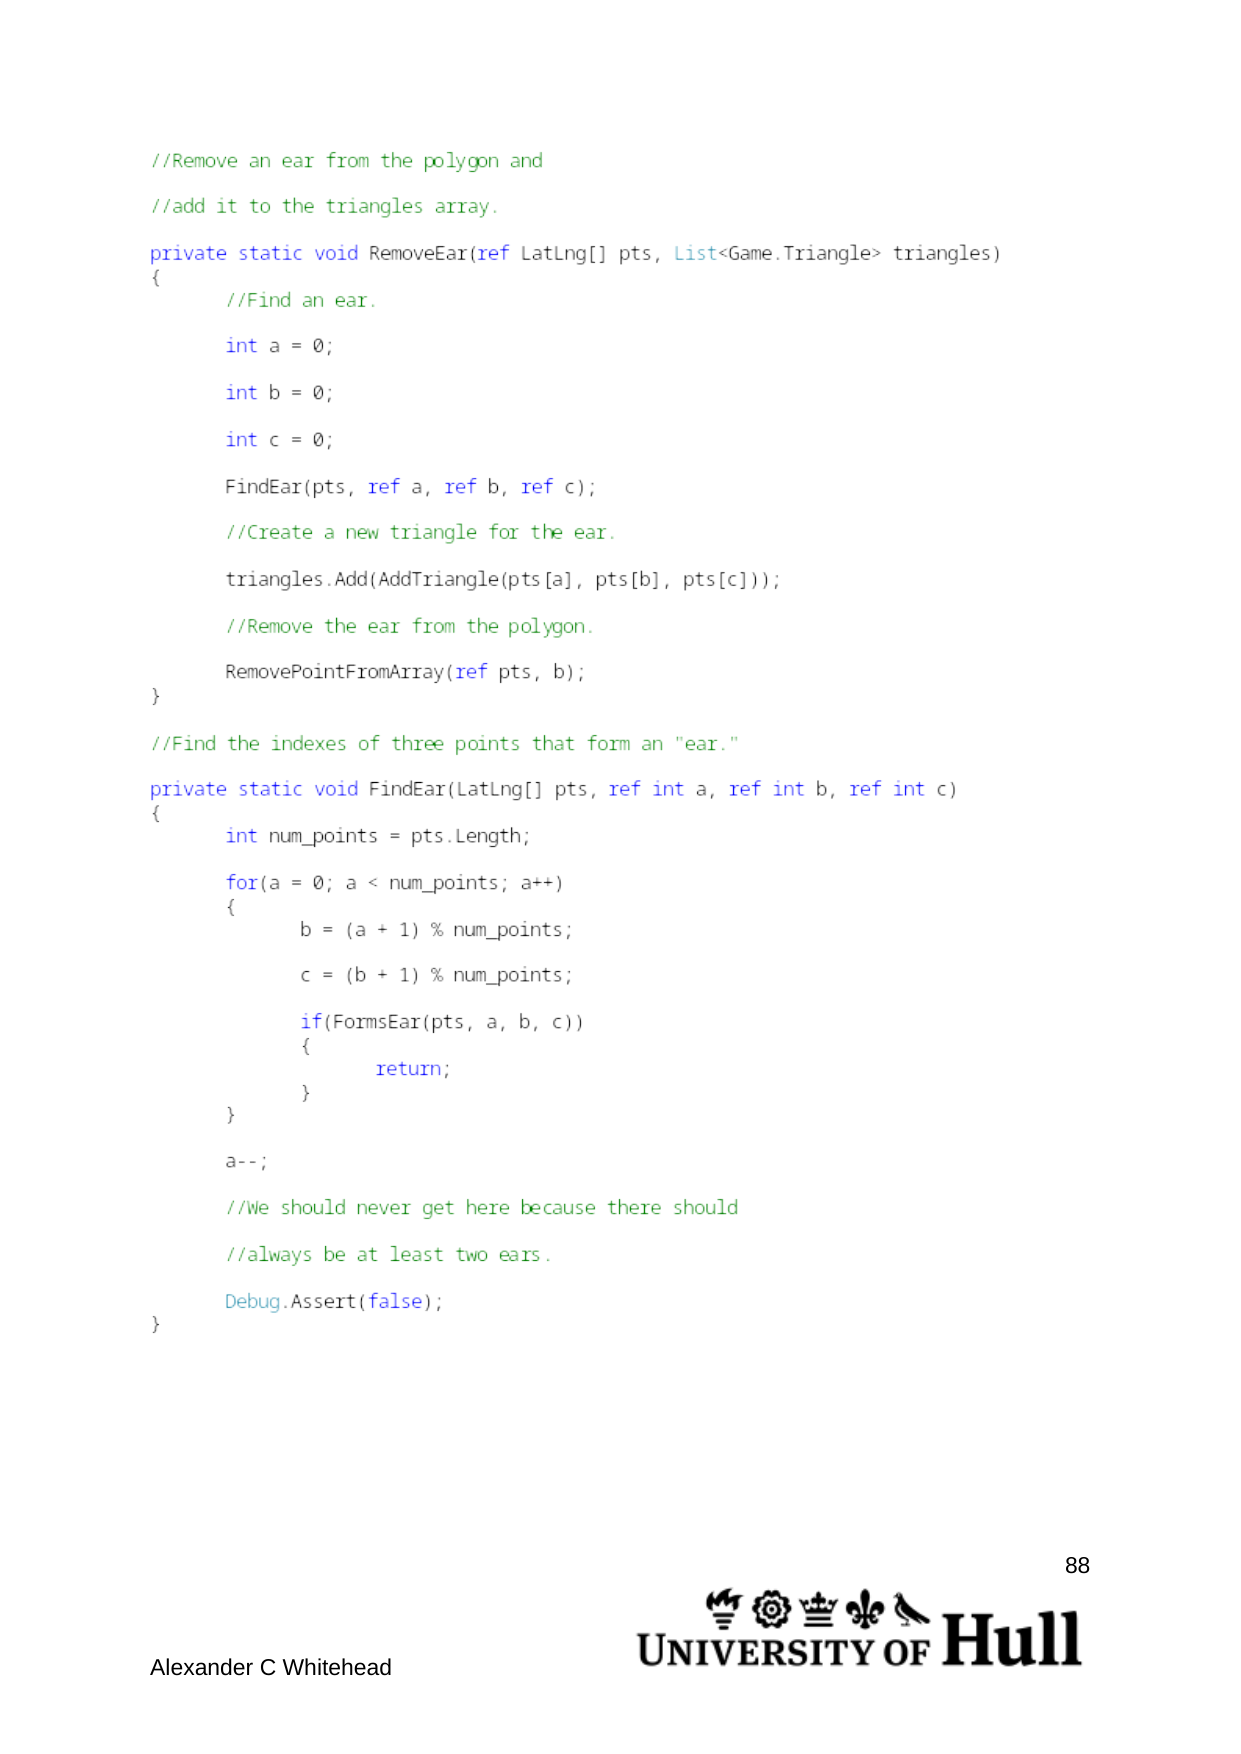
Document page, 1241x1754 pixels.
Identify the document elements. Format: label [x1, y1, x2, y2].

picture [630, 1578, 1091, 1676]
